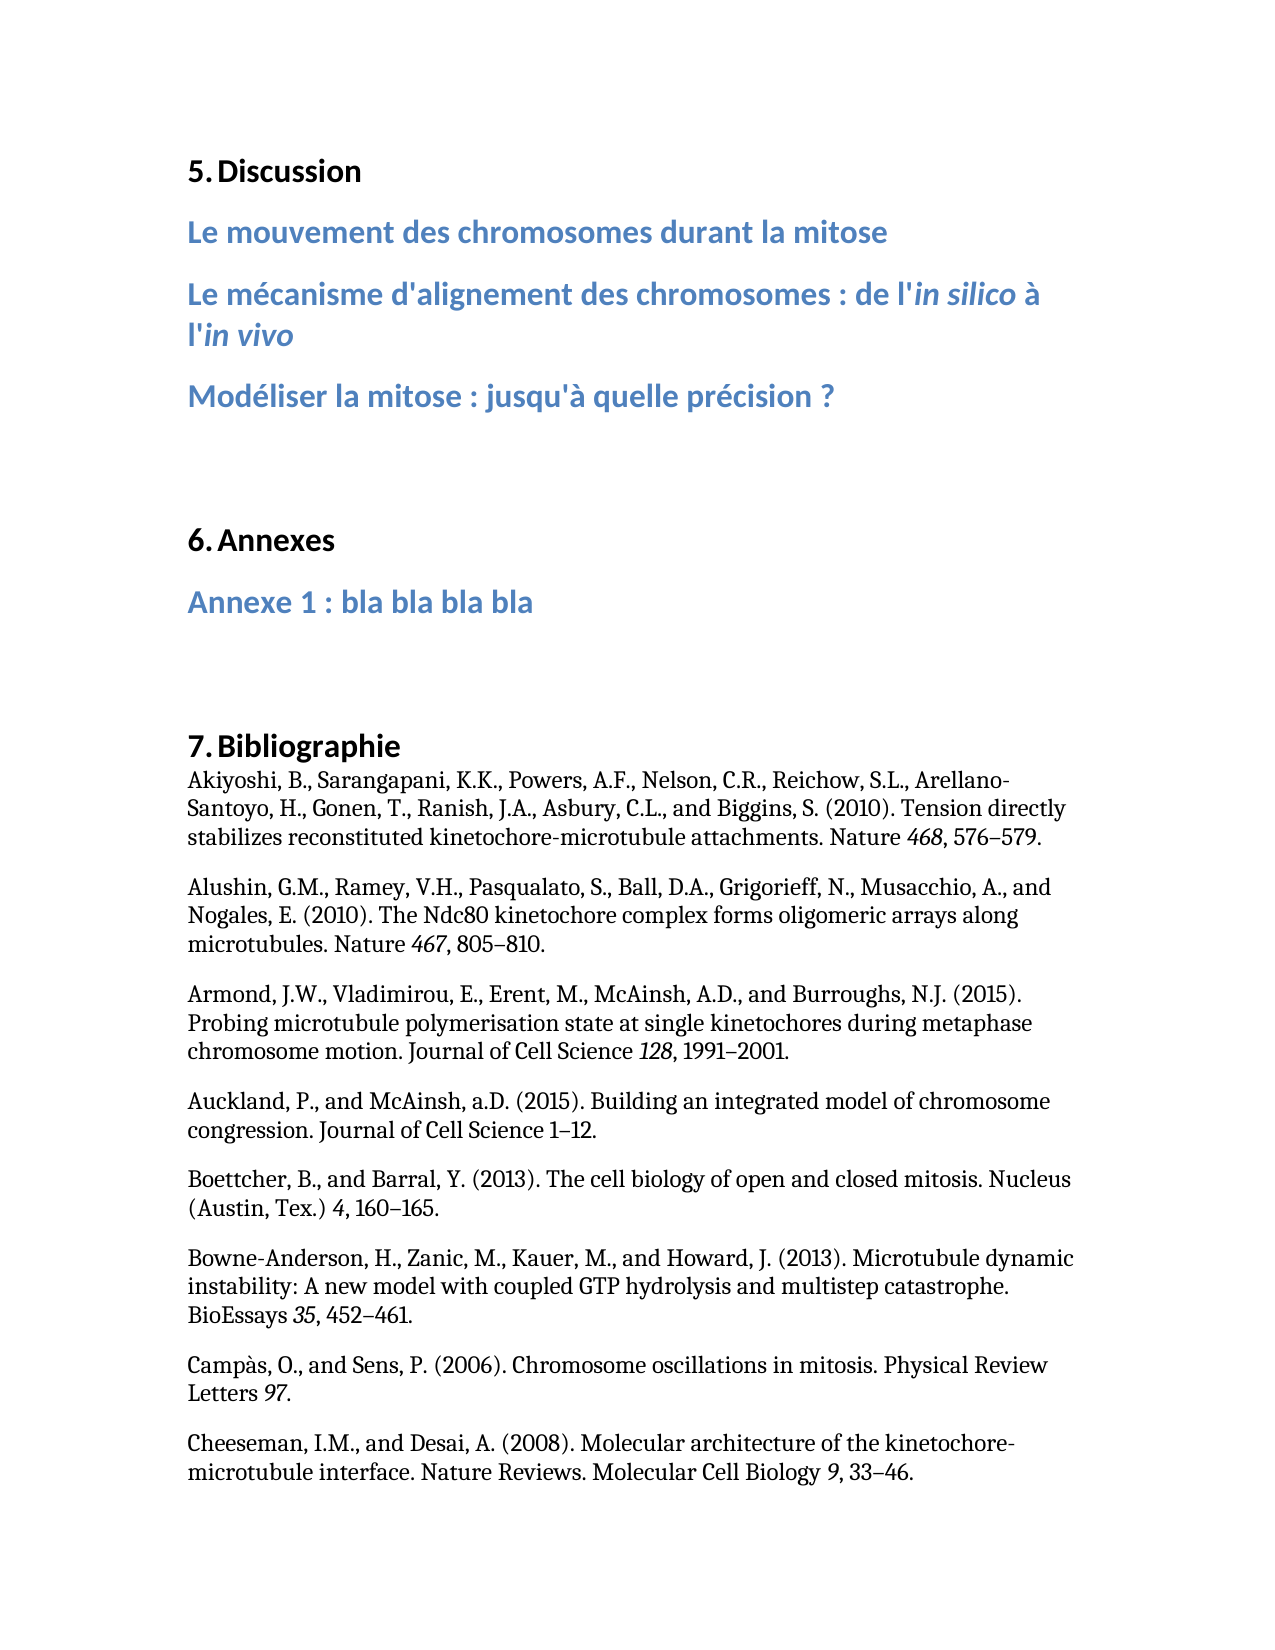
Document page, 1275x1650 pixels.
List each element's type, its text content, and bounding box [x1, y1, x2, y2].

text Boettcher, B., and Barral, Y. (2013). The cell biology of open and closed mitosis. Nucleus (Austin, Tex.) 4, 160–165. [187, 1165, 1087, 1223]
text Bowne-Anderson, H., Zanic, M., Kauer, M., and Howard, J. (2013). Microtubule dynamic instability: A new model with coupled GTP hydrolysis and multistep catastrophe. BioEssays 35, 452–461. [187, 1243, 1087, 1330]
subtitle Modéliser la mitose : jusqu'à quelle précision ? [187, 375, 1087, 416]
text Cheeseman, I.M., and Desai, A. (2008). Molecular architecture of the kinetochore-microtubule interface. Nature Reviews. Molecular Cell Biology 9, 33–46. [187, 1429, 1087, 1486]
subtitle Le mécanisme d'alignement des chromosomes : de l'in silico à l'in vivo [187, 273, 1087, 354]
text Campàs, O., and Sens, P. (2006). Chromosome oscillations in mitosis. Physical Review Letters 97. [187, 1351, 1087, 1408]
text Akiyoshi, B., Sarangapani, K.K., Powers, A.F., Nelson, C.R., Reichow, S.L., Arellano-Santoyo, H., Gonen, T., Ranish, J.A., Asbury, C.L., and Biggins, S. (2010). Tension directly stabilizes reconstituted kinetochore-microtubule attachments. Nature 468, 576–579. [187, 766, 1087, 852]
subtitle Le mouvement des chromosomes durant la mitose [187, 212, 1087, 252]
text Armond, J.W., Vladimirou, E., Erent, M., McAinsh, A.D., and Burroughs, N.J. (2015). Probing microtubule polymerisation state at single kinetochores during metaphase chromosome motion. Journal of Cell Science 128, 1991–2001. [187, 980, 1087, 1066]
subtitle Discussion [187, 150, 1087, 191]
subtitle Bibliographie [187, 725, 1087, 766]
subtitle Annexe 1 : bla bla bla bla [187, 581, 1087, 622]
subtitle Annexes [187, 519, 1087, 560]
text Auckland, P., and McAinsh, a.D. (2015). Building an integrated model of chromosome congression. Journal of Cell Science 1–12. [187, 1087, 1087, 1144]
text Alushin, G.M., Ramey, V.H., Pasqualato, S., Ball, D.A., Grigorieff, N., Musacchio, A., and Nogales, E. (2010). The Ndc80 kinetochore complex forms oligomeric arrays along microtubules. Nature 467, 805–810. [187, 873, 1087, 959]
